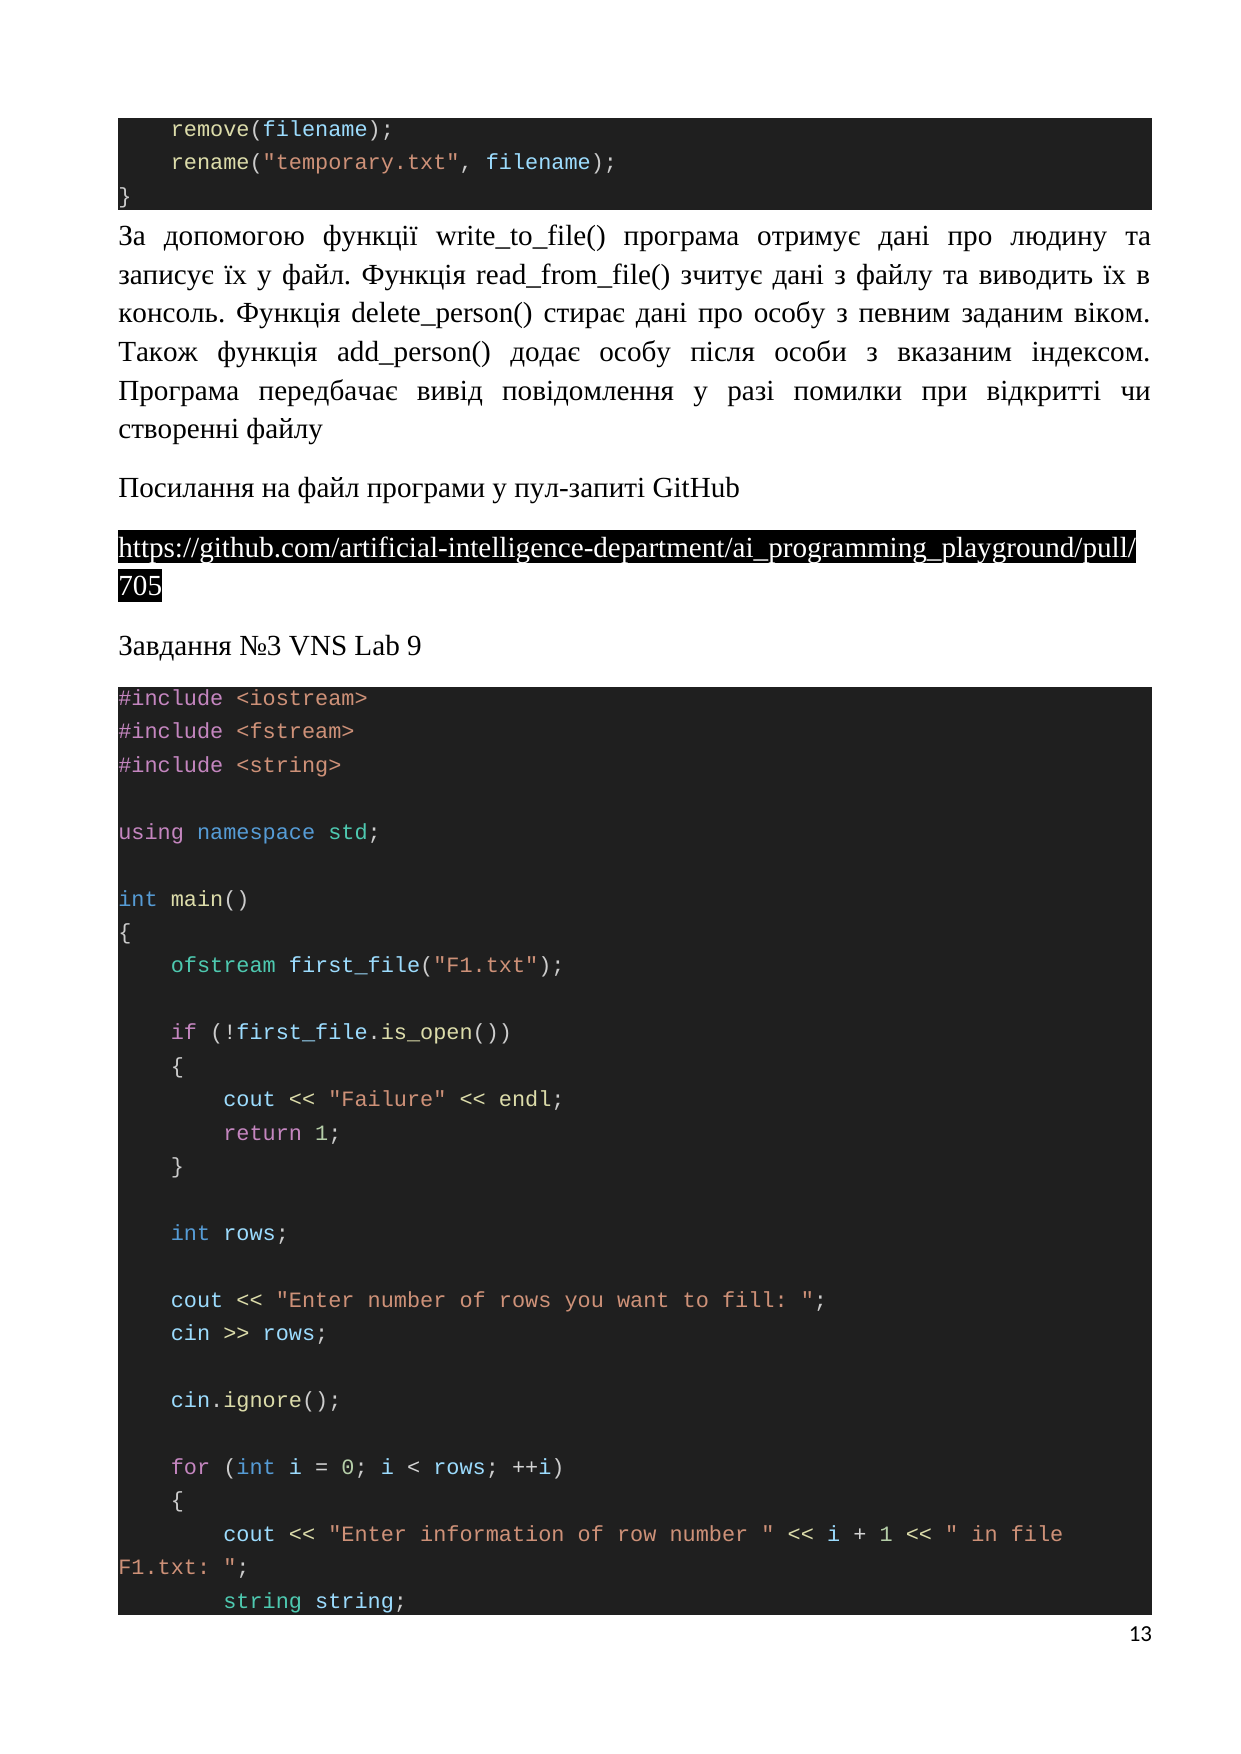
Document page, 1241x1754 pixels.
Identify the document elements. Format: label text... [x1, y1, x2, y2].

text Завдання №3 VNS Lab 9 [118, 628, 1152, 661]
text cout << "Failure" << endl; [118, 1088, 1152, 1113]
text #include <fstream> [118, 721, 1152, 745]
text remove(filename); [118, 118, 1152, 143]
text { [118, 1055, 1152, 1080]
text } [118, 185, 1152, 210]
text cout << "Enter number of rows you want to fill: "; [118, 1289, 1152, 1314]
text int rows; [118, 1222, 1152, 1247]
text for (int i = 0; i < rows; ++i) [118, 1456, 1152, 1481]
text { [118, 921, 1152, 946]
text return 1; [118, 1122, 1152, 1147]
text string string; [118, 1590, 1152, 1615]
text cin.ignore(); [118, 1389, 1152, 1414]
text За допомогою функції write_to_file() програма отримує дані про людину та записує їх у файл. Функція read_from_file() зчитує дані з файлу та виводить їх в консоль. Функція delete_person() стирає дані про особу з певним заданим віком. Також функція add_person() додає особу після особи з вказаним індексом. Програма передбачає вивід повідомлення у разі помилки при відкритті чи створенні файлу [118, 218, 1152, 445]
text https://github.com/artificial-intelligence-department/ai_programming_playground/pull/705 [118, 530, 1152, 602]
text ofstream first_file("F1.txt"); [118, 955, 1152, 979]
text if (!first_file.is_open()) [118, 1022, 1152, 1046]
text using namespace std; [118, 821, 1152, 846]
text cin >> rows; [118, 1322, 1152, 1347]
text { [118, 1490, 1152, 1514]
text } [118, 1155, 1152, 1180]
text #include <string> [118, 754, 1152, 779]
text #include <iostream> [118, 687, 1152, 712]
text int main() [118, 888, 1152, 913]
text Посилання на файл програми у пул-запиті GitHub [118, 471, 1152, 504]
text cout << "Enter information of row number " << i + 1 << " in file F1.txt: "; [118, 1523, 1152, 1581]
text rename("temporary.txt", filename); [118, 152, 1152, 176]
